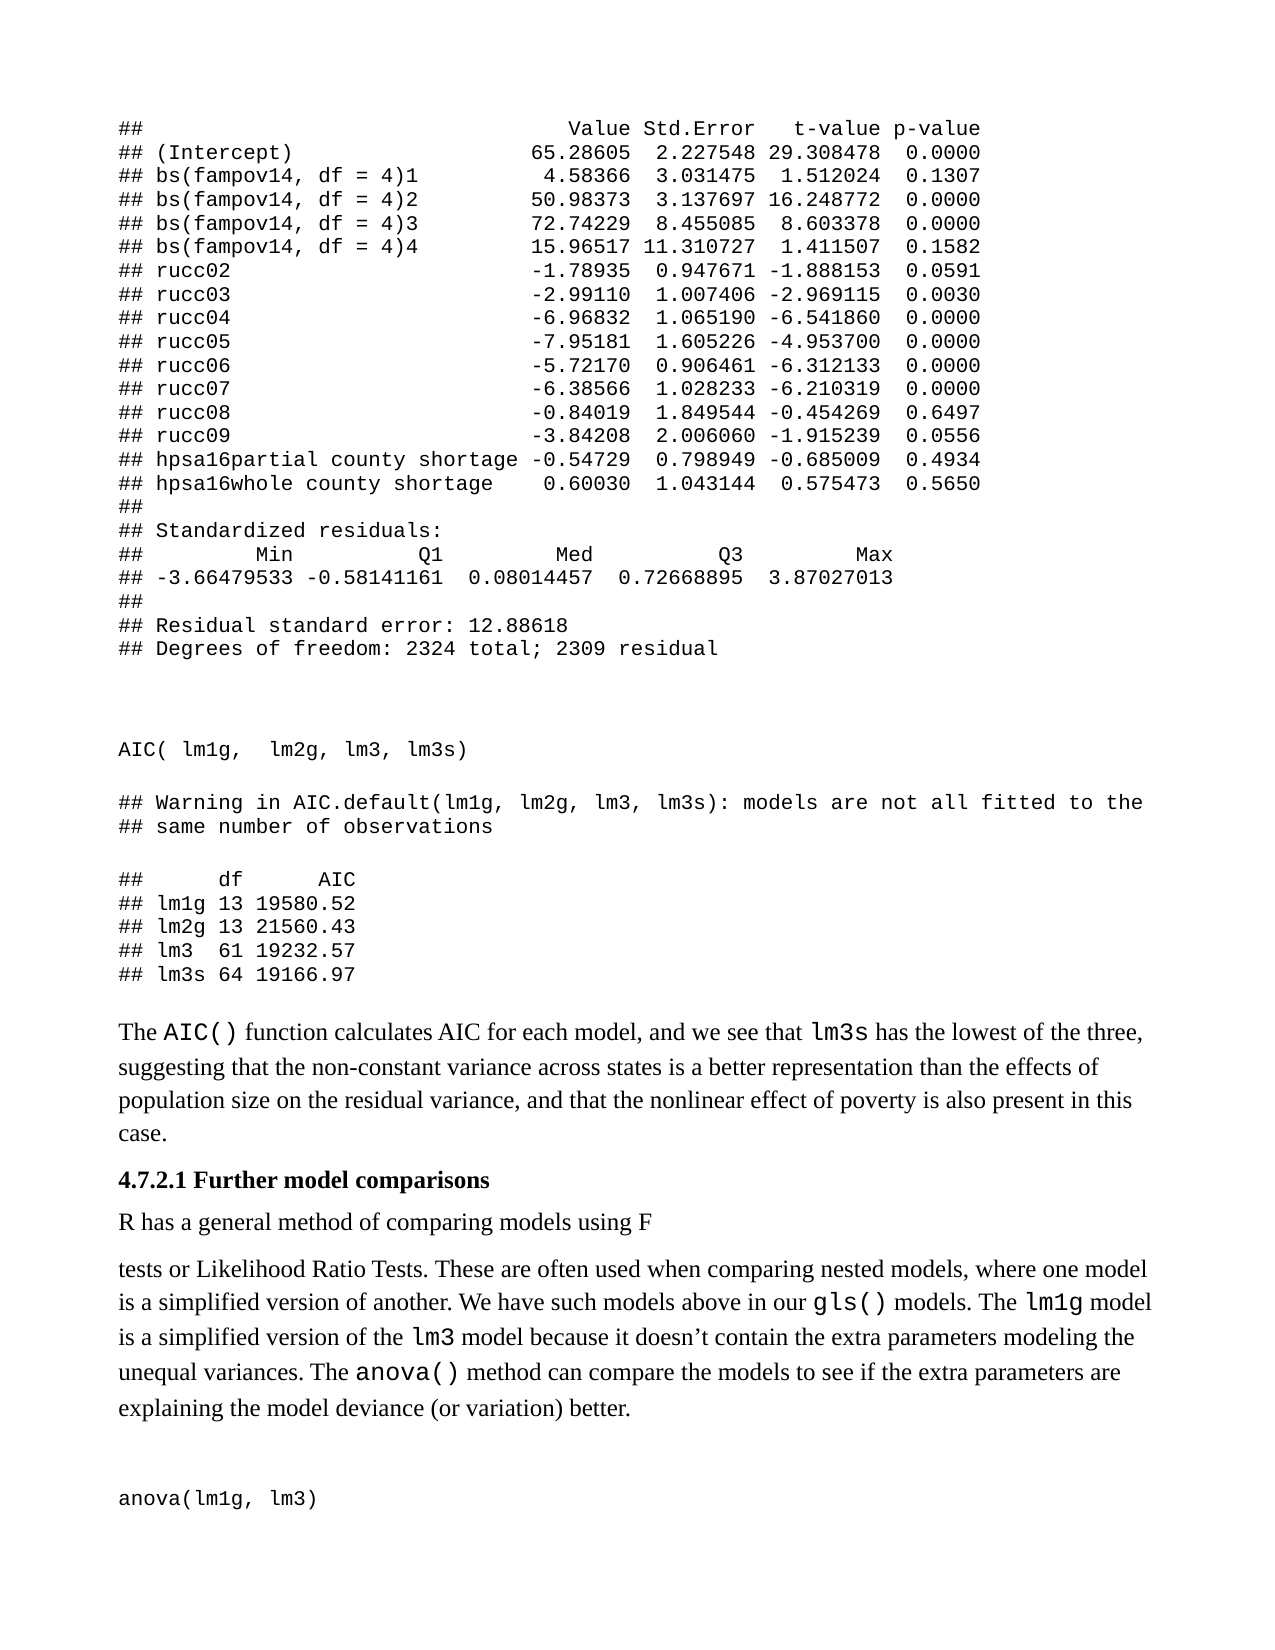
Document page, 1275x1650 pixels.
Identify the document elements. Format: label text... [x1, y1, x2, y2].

text ## [118, 496, 1157, 520]
text ## bs(fampov14, df = 4)1 4.58366 3.031475 1.512024 0.1307 [118, 165, 1157, 189]
text ## bs(fampov14, df = 4)4 15.96517 11.310727 1.411507 0.1582 [118, 236, 1157, 260]
text anova(lm1g, lm3) [118, 1488, 1157, 1511]
text ## df AIC [118, 869, 1157, 893]
text ## Min Q1 Med Q3 Max [118, 544, 1157, 567]
text ## rucc07 -6.38566 1.028233 -6.210319 0.0000 [118, 378, 1157, 402]
text ## hpsa16whole county shortage 0.60030 1.043144 0.575473 0.5650 [118, 473, 1157, 496]
text ## Value Std.Error t-value p-value [118, 118, 1157, 142]
text ## lm3s 64 19166.97 [118, 963, 1157, 987]
text ## Standardized residuals: [118, 520, 1157, 544]
text ## same number of observations [118, 816, 1157, 839]
text ## rucc03 -2.99110 1.007406 -2.969115 0.0030 [118, 284, 1157, 307]
text ## bs(fampov14, df = 4)2 50.98373 3.137697 16.248772 0.0000 [118, 189, 1157, 213]
text ## Residual standard error: 12.88618 [118, 615, 1157, 638]
text ## rucc04 -6.96832 1.065190 -6.541860 0.0000 [118, 307, 1157, 331]
text ## lm2g 13 21560.43 [118, 916, 1157, 940]
text ## rucc09 -3.84208 2.006060 -1.915239 0.0556 [118, 426, 1157, 449]
text ## lm3 61 19232.57 [118, 940, 1157, 963]
text ## Degrees of freedom: 2324 total; 2309 residual [118, 638, 1157, 662]
text R has a general method of comparing models using F [118, 1207, 1157, 1235]
subtitle 4.7.2.1 Further model comparisons [118, 1165, 1157, 1194]
text ## Warning in AIC.default(lm1g, lm2g, lm3, lm3s): models are not all fitted to the [118, 792, 1157, 816]
text ## lm1g 13 19580.52 [118, 893, 1157, 916]
text The AIC() function calculates AIC for each model, and we see that lm3s has the lowest of the three, suggesting that the non-constant variance across states is a better representation than the effects of population size on the residual variance, and that the nonlinear effect of poverty is also present in this case. [118, 1017, 1157, 1147]
text tests or Likelihood Ratio Tests. These are often used when comparing nested models, where one model is a simplified version of another. We have such models above in our gls() models. The lm1g model is a simplified version of the lm3 model because it doesn’t contain the extra parameters modeling the unequal variances. The anova() method can compare the models to see if the extra parameters are explaining the model deviance (or variation) better. [118, 1254, 1157, 1421]
text ## (Intercept) 65.28605 2.227548 29.308478 0.0000 [118, 142, 1157, 165]
text ## rucc08 -0.84019 1.849544 -0.454269 0.6497 [118, 402, 1157, 426]
text ## bs(fampov14, df = 4)3 72.74229 8.455085 8.603378 0.0000 [118, 213, 1157, 236]
text ## rucc06 -5.72170 0.906461 -6.312133 0.0000 [118, 354, 1157, 378]
text ## rucc05 -7.95181 1.605226 -4.953700 0.0000 [118, 331, 1157, 354]
text ## hpsa16partial county shortage -0.54729 0.798949 -0.685009 0.4934 [118, 449, 1157, 473]
text ## rucc02 -1.78935 0.947671 -1.888153 0.0591 [118, 260, 1157, 284]
text AIC( lm1g, lm2g, lm3, lm3s) [118, 739, 1157, 763]
text ## -3.66479533 -0.58141161 0.08014457 0.72668895 3.87027013 [118, 567, 1157, 591]
text ## [118, 591, 1157, 615]
